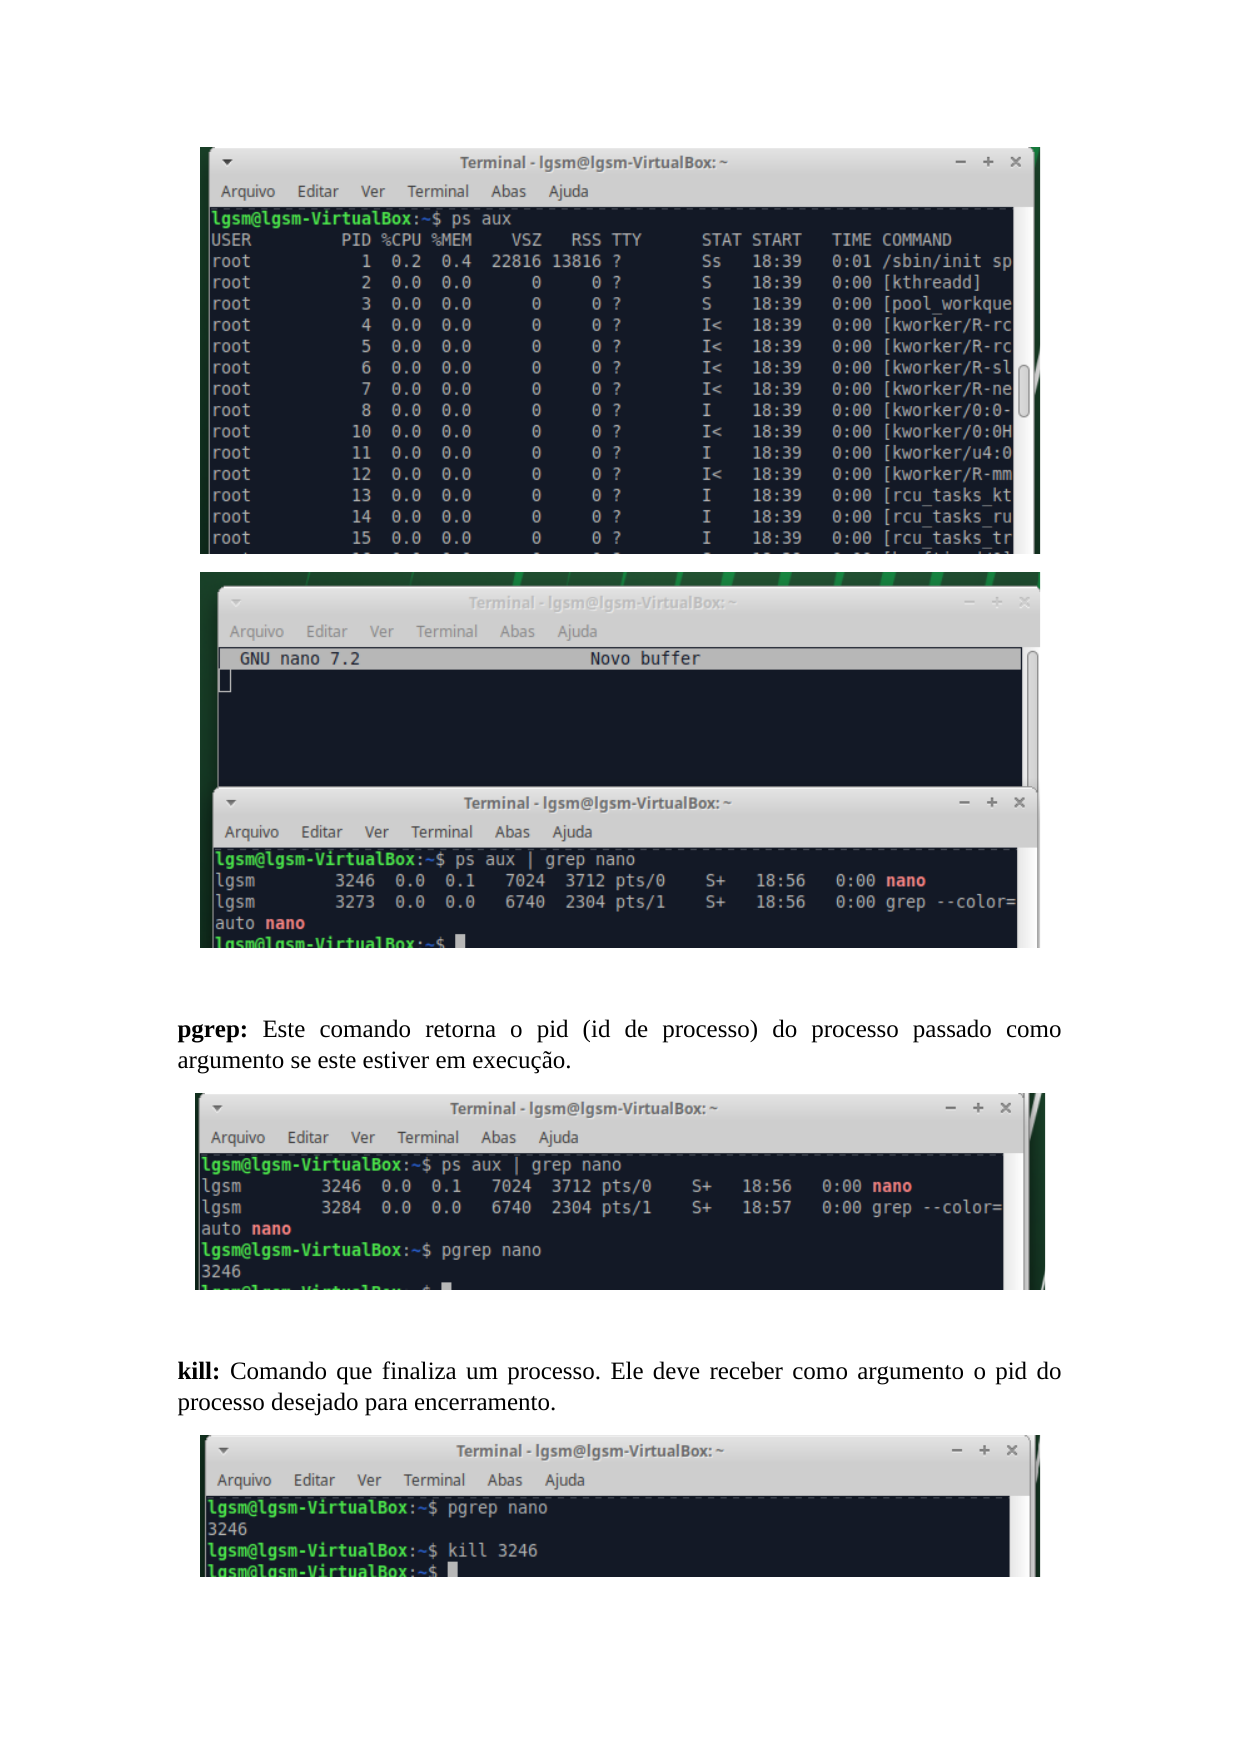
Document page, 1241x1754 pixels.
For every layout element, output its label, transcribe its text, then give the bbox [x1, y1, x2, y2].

text pgrep: Este comando retorna o pid (id de processo) do processo passado como argumento se este estiver em execução. [177, 1014, 1063, 1074]
picture [195, 1093, 1046, 1290]
picture [200, 1435, 1041, 1577]
text kill: Comando que finaliza um processo. Ele deve receber como argumento o pid do processo desejado para encerramento. [177, 1356, 1063, 1416]
picture [200, 147, 1041, 554]
picture [200, 572, 1041, 948]
